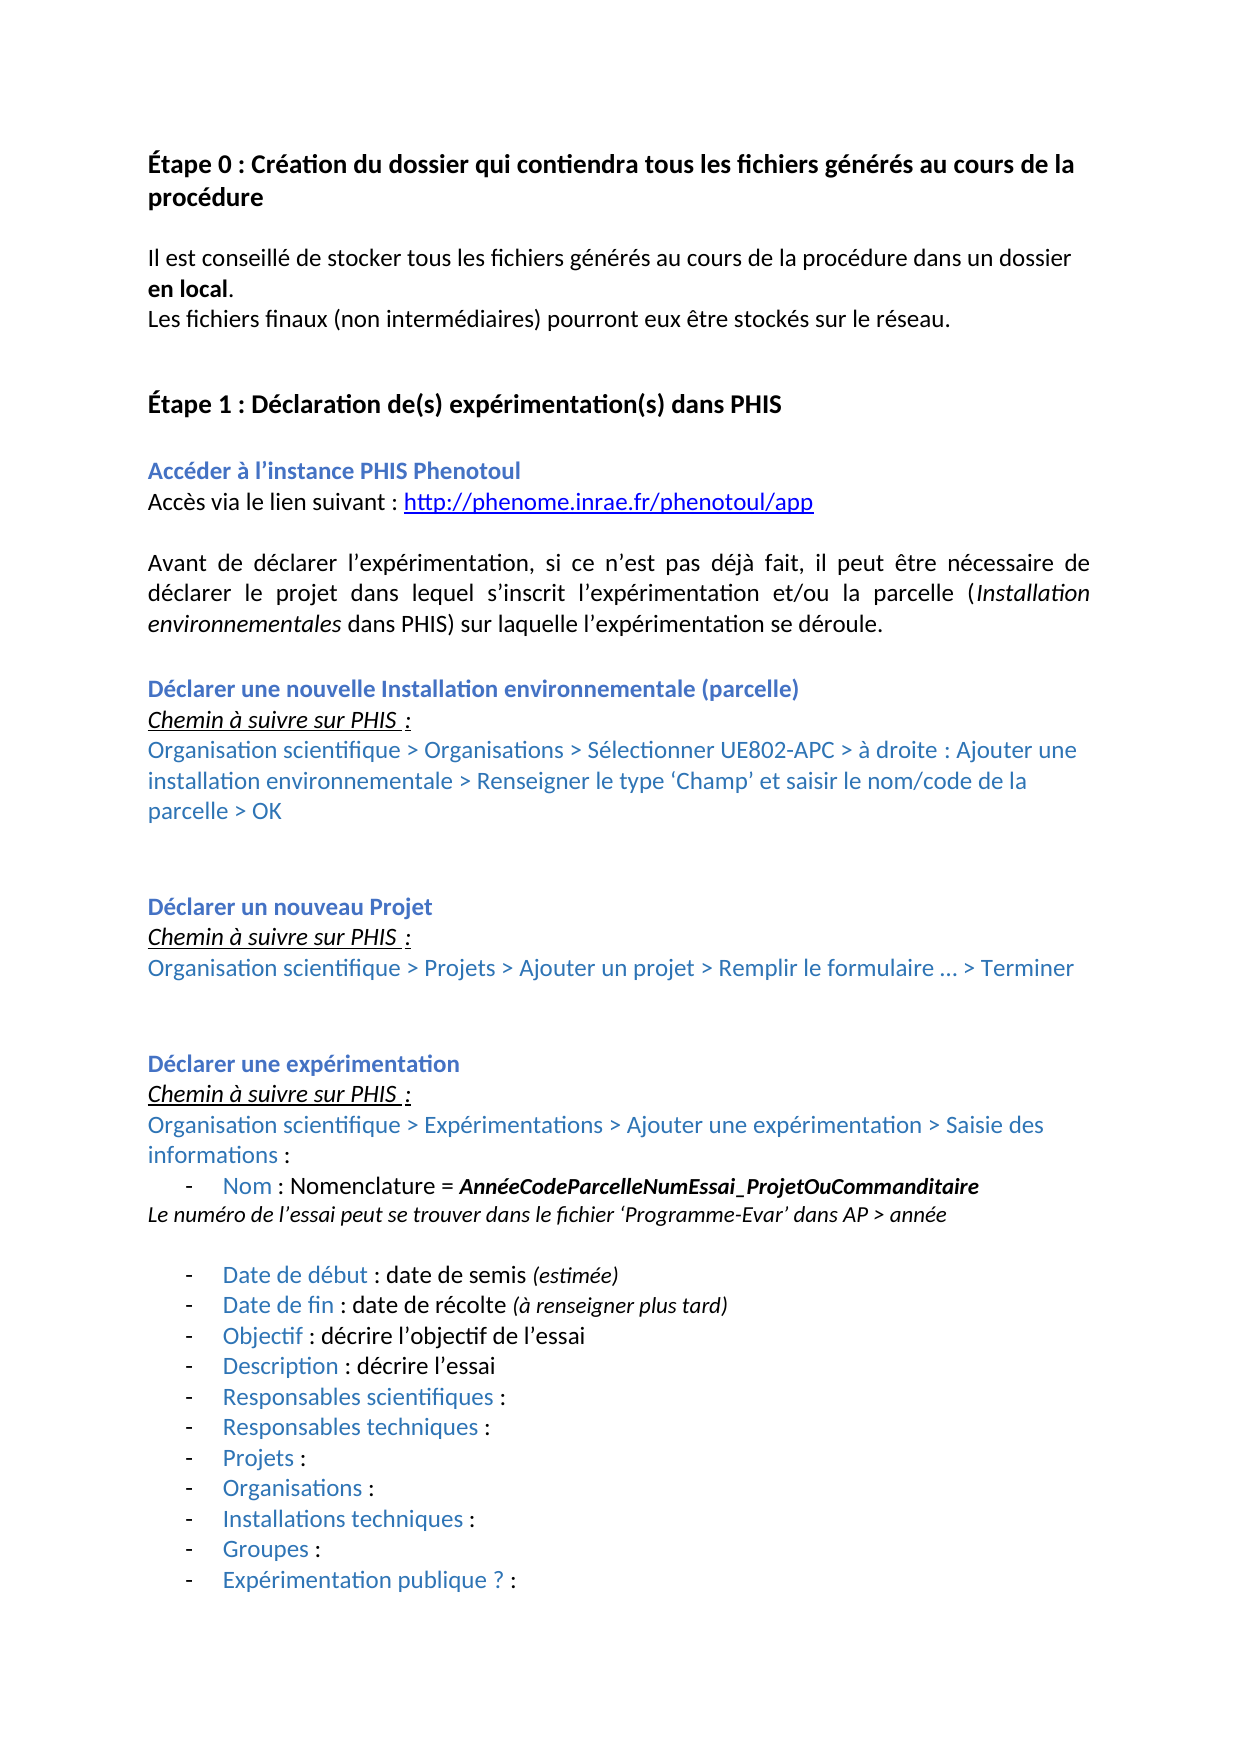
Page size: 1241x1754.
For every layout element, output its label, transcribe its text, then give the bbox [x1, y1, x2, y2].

list Responsables scientifiques : [185, 1381, 1093, 1412]
text Organisation scientifique > Organisations > Sélectionner UE802-APC > à droite : Ajouter une installation environnementale > Renseigner le type ‘Champ’ et saisir le nom/code de la parcelle > OK [148, 734, 1093, 826]
list Description : décrire l’essai [185, 1351, 1093, 1381]
list Responsables techniques : [185, 1412, 1093, 1442]
list Nom : Nomenclature = AnnéeCodeParcelleNumEssai_ProjetOuCommanditaire [185, 1170, 1093, 1200]
text Le numéro de l’essai peut se trouver dans le fichier ‘Programme-Evar’ dans AP > année [148, 1200, 1093, 1228]
text Chemin à suivre sur PHIS : [148, 922, 1093, 952]
subtitle Déclarer un nouveau Projet [148, 891, 1093, 922]
text Il est conseillé de stocker tous les fichiers générés au cours de la procédure dans un dossier en local. [148, 242, 1093, 303]
text Accès via le lien suivant : http://phenome.inrae.fr/phenotoul/app [148, 486, 1093, 516]
list Date de fin : date de récolte (à renseigner plus tard) [185, 1289, 1093, 1320]
subtitle Déclarer une nouvelle Installation environnementale (parcelle) [148, 673, 1093, 704]
text Avant de déclarer l’expérimentation, si ce n’est pas déjà fait, il peut être nécessaire de déclarer le projet dans lequel s’inscrit l’expérimentation et/ou la parcelle (Installation environnementales dans PHIS) sur laquelle l’expérimentation se déroule. [148, 547, 1093, 638]
text Les fichiers finaux (non intermédiaires) pourront eux être stockés sur le réseau. [148, 303, 1093, 334]
subtitle Accéder à l’instance PHIS Phenotoul [148, 455, 1093, 486]
list Expérimentation publique ? : [185, 1564, 1093, 1595]
subtitle Étape 1 : Déclaration de(s) expérimentation(s) dans PHIS [148, 388, 1093, 421]
text Organisation scientifique > Projets > Ajouter un projet > Remplir le formulaire … > Terminer [148, 952, 1093, 983]
subtitle Étape 0 : Création du dossier qui contiendra tous les fichiers générés au cours de la procédure [148, 148, 1093, 214]
text Chemin à suivre sur PHIS : [148, 704, 1093, 734]
list Groupes : [185, 1534, 1093, 1564]
text Chemin à suivre sur PHIS : [148, 1078, 1093, 1109]
list Projets : [185, 1442, 1093, 1473]
text Organisation scientifique > Expérimentations > Ajouter une expérimentation > Saisie des informations : [148, 1109, 1093, 1170]
subtitle Déclarer une expérimentation [148, 1048, 1093, 1078]
list Installations techniques : [185, 1503, 1093, 1534]
list Objectif : décrire l’objectif de l’essai [185, 1320, 1093, 1351]
list Organisations : [185, 1473, 1093, 1503]
list Date de début : date de semis (estimée) [185, 1259, 1093, 1289]
